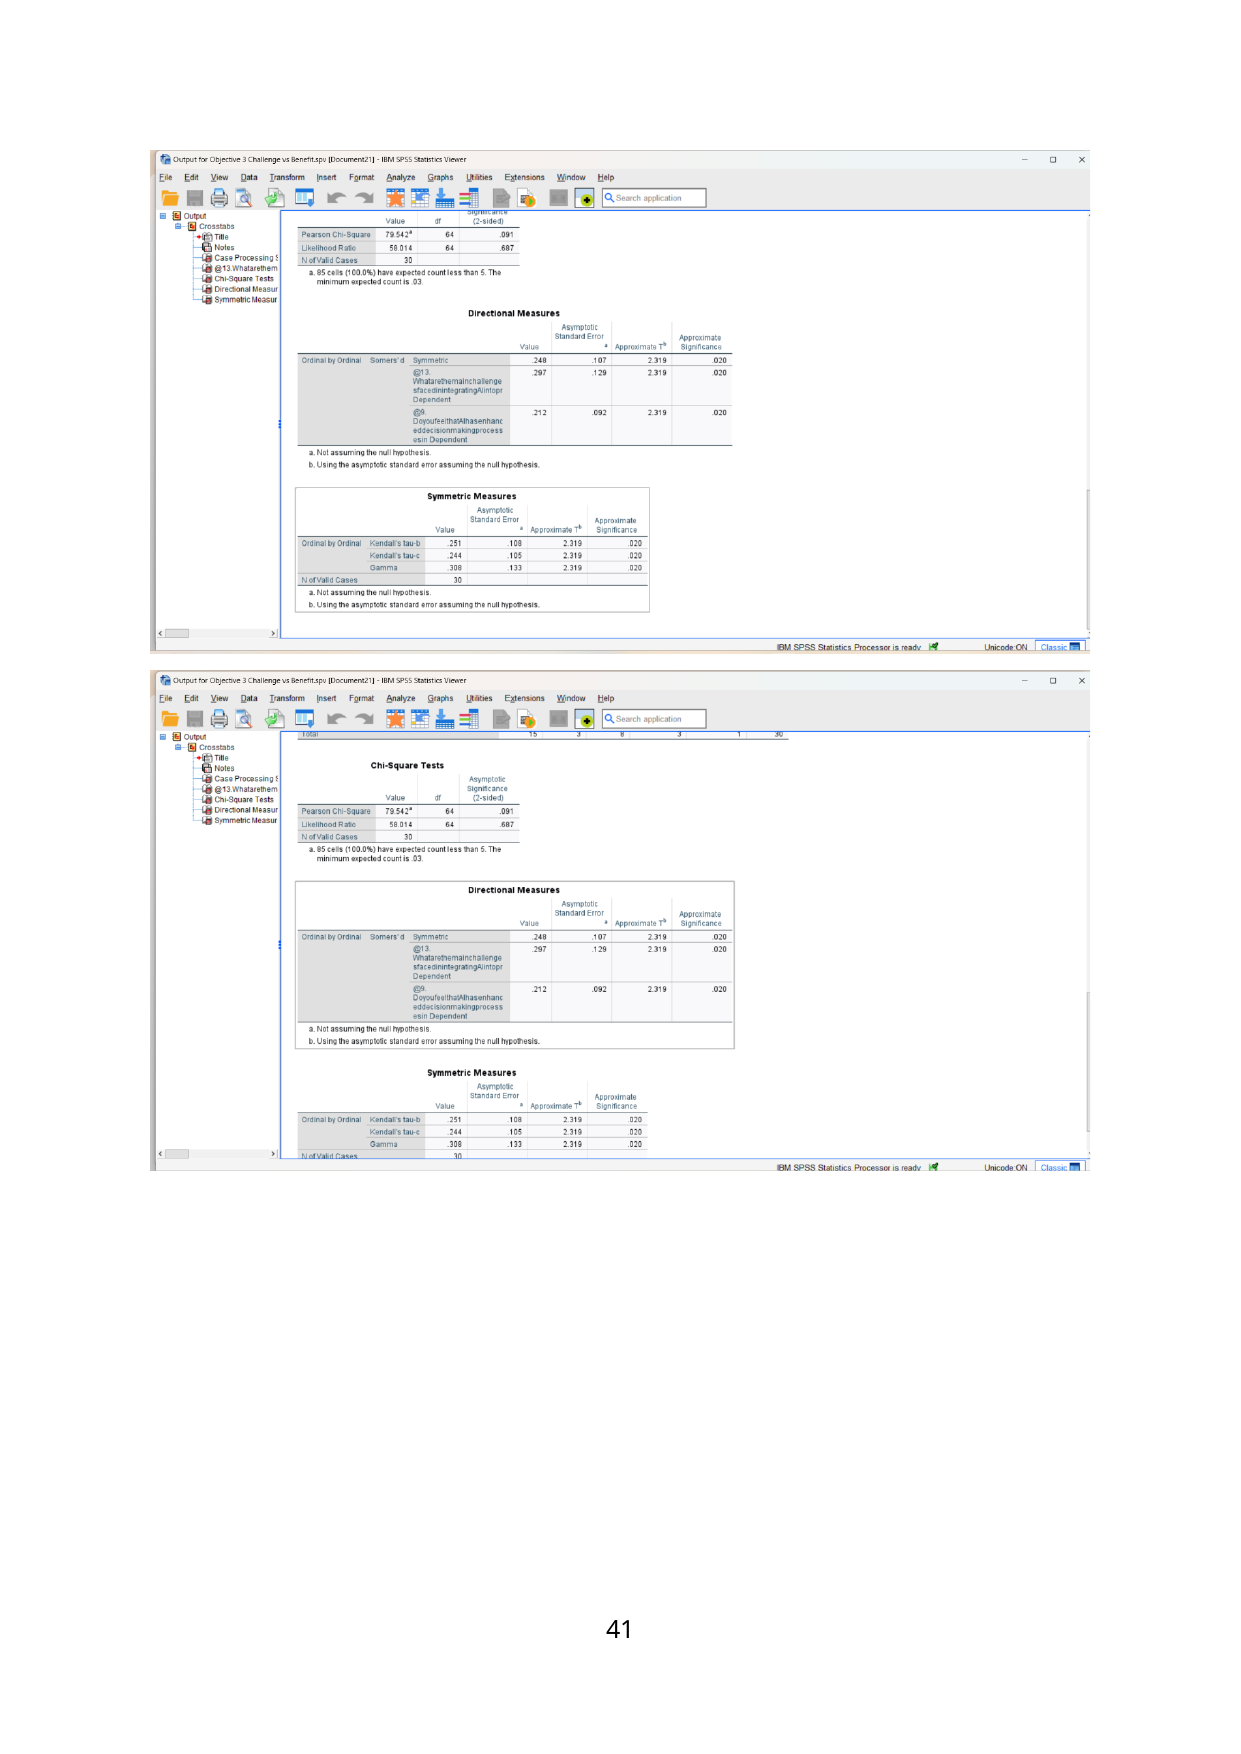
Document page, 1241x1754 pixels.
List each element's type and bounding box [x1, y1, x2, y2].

picture [150, 670, 1091, 1171]
picture [150, 150, 1091, 654]
